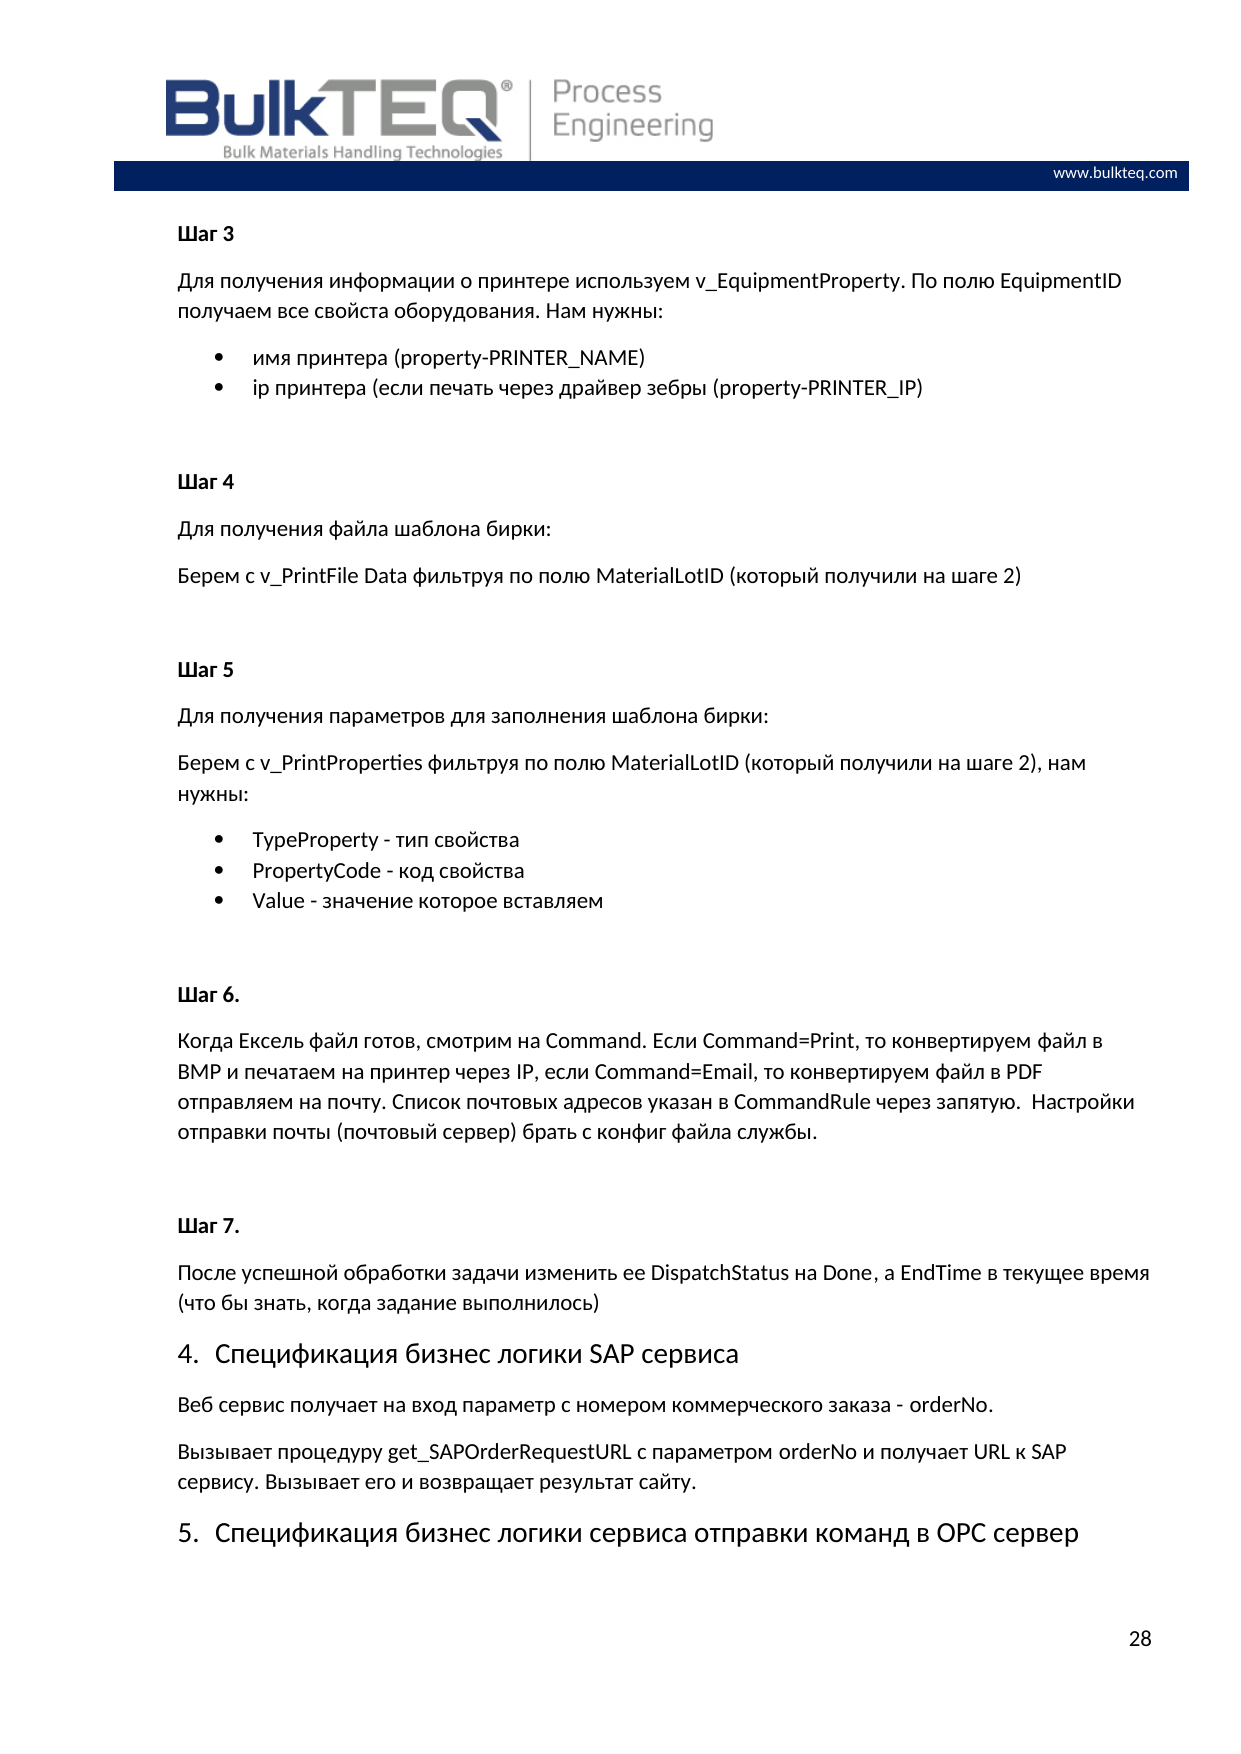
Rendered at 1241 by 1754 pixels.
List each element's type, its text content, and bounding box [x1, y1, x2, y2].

picture [166, 78, 713, 161]
subtitle Спецификация бизнес логики сервиса отправки команд в OPC сервер [177, 1514, 1152, 1549]
text Шаг 5 [177, 655, 1152, 683]
list TypeProperty - тип свойства [215, 826, 1152, 853]
text Шаг 4 [177, 467, 1152, 495]
text Шаг 6. [177, 980, 1152, 1008]
text Берем с v_PrintProperties фильтруя по полю MaterialLotID (который получили на шаге 2), нам нужны: [177, 748, 1152, 807]
list имя принтера (property-PRINTER_NAME) [215, 343, 1152, 371]
text Шаг 7. [177, 1211, 1152, 1239]
subtitle Спецификация бизнес логики SAP сервиса [177, 1335, 1152, 1371]
text После успешной обработки задачи изменить ее DispatchStatus на Done, а EndTime в текущее время (что бы знать, когда задание выполнилось) [177, 1258, 1152, 1316]
text Вызывает процедуру get_SAPOrderRequestURL с параметром orderNo и получает URL к SAP сервису. Вызывает его и возвращает результат сайту. [177, 1437, 1152, 1495]
list Value - значение которое вставляем [215, 886, 1152, 914]
text Для получения информации о принтере используем v_EquipmentProperty. По полю EquipmentID получаем все свойста оборудования. Нам нужны: [177, 266, 1152, 324]
text Шаг 3 [177, 219, 1152, 247]
text Берем с v_PrintFile Data фильтруя по полю MaterialLotID (который получили на шаге 2) [177, 561, 1152, 589]
text Когда Ексель файл готов, смотрим на Command. Если Command=Print, то конвертируем файл в BMP и печатаем на принтер через IP, если Command=Email, то конвертируем файл в PDF отправляем на почту. Список почтовых адресов указан в CommandRule через запятую. Настройки отправки почты (почтовый сервер) брать с конфиг файла службы. [177, 1027, 1152, 1145]
text Для получения файла шаблона бирки: [177, 514, 1152, 542]
text Для получения параметров для заполнения шаблона бирки: [177, 702, 1152, 729]
text Веб сервис получает на вход параметр с номером коммерческого заказа - orderNo. [177, 1390, 1152, 1418]
list ip принтера (если печать через драйвер зебры (property-PRINTER_IP) [215, 373, 1152, 401]
list PropertyCode - код свойства [215, 856, 1152, 884]
